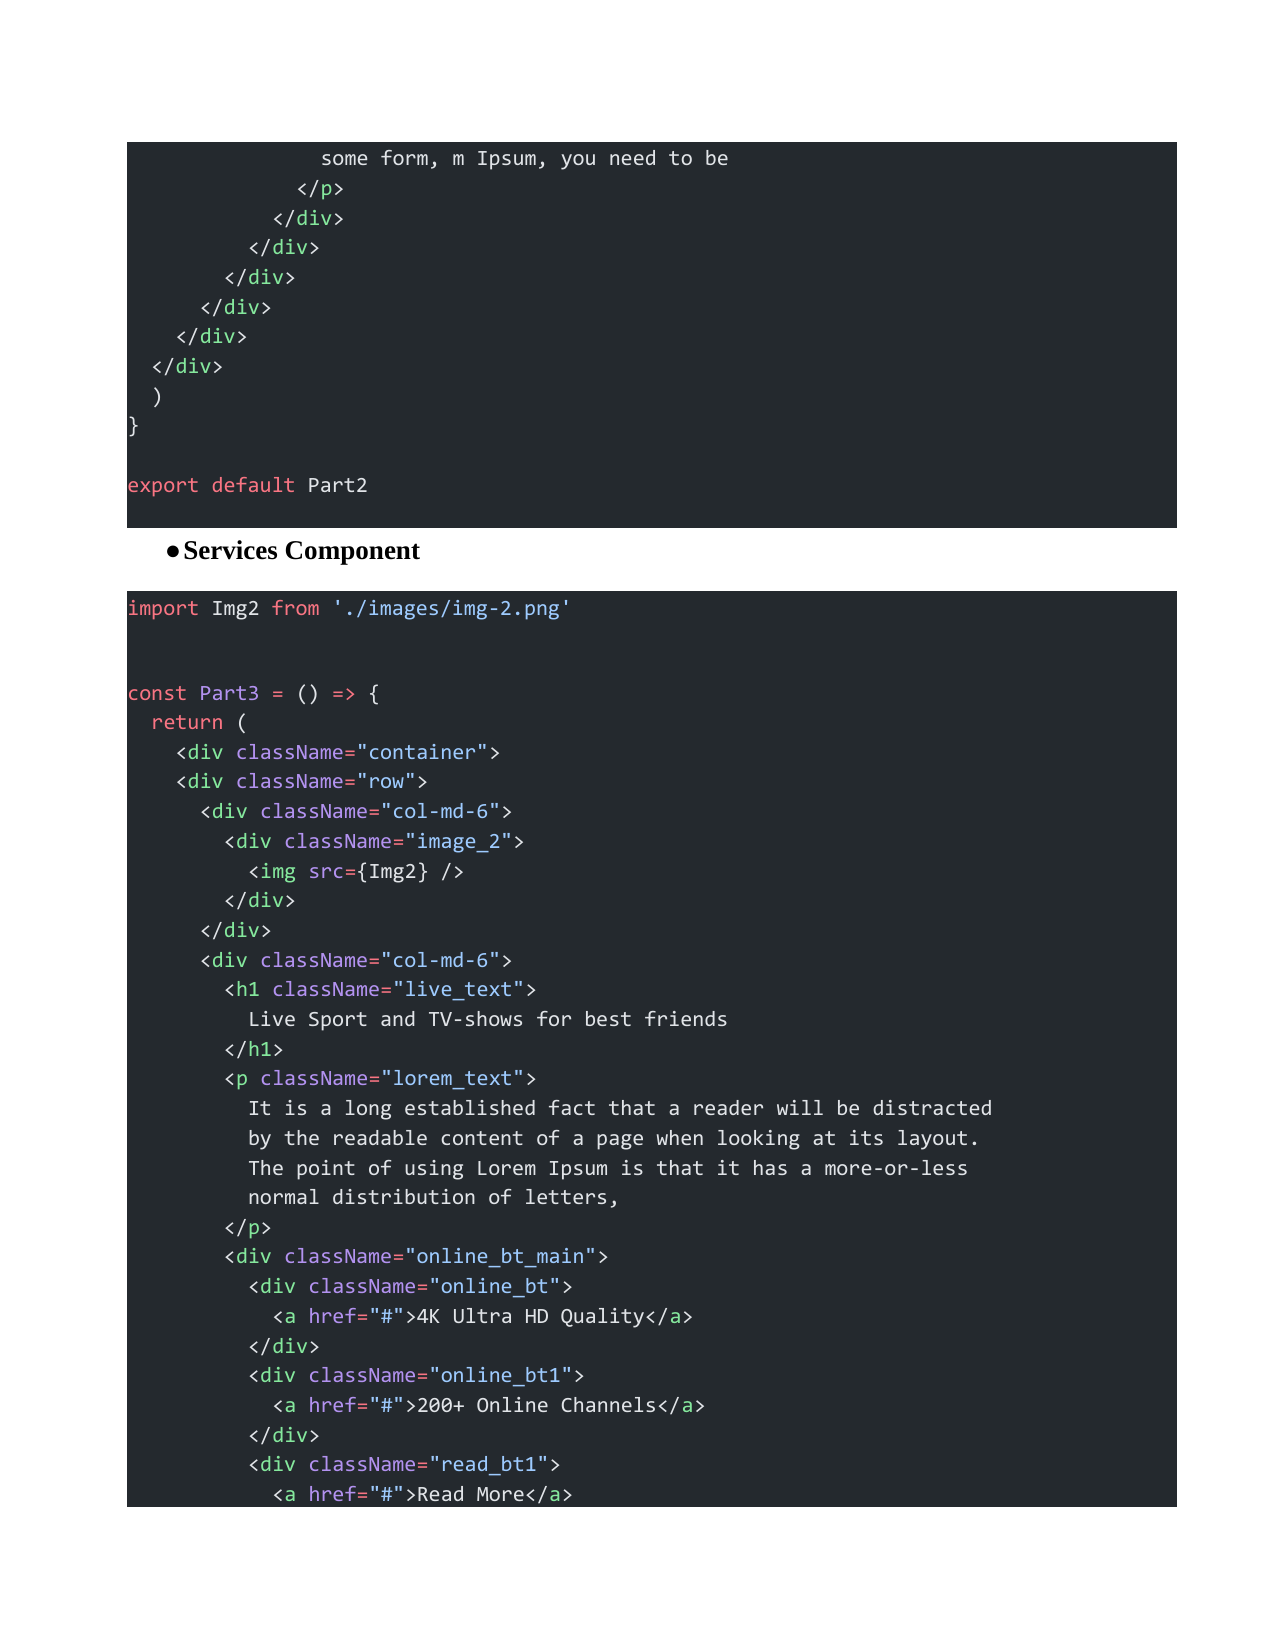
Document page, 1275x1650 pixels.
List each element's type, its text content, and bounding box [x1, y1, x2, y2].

text </div> [127, 201, 1177, 231]
text export default Part2 [127, 468, 1177, 498]
text <a href="#">4K Ultra HD Quality</a> [127, 1299, 1177, 1329]
text return ( [127, 706, 1177, 735]
text </div> [127, 913, 1177, 943]
text } [127, 409, 1177, 438]
subtitle Services Component [164, 534, 1177, 565]
text some form, m Ipsum, you need to be [127, 142, 1177, 171]
text <p className="lorem_text"> [127, 1062, 1177, 1091]
text Live Sport and TV-shows for best friends [127, 1002, 1177, 1032]
text </div> [127, 884, 1177, 913]
text <div className="read_bt1"> [127, 1448, 1177, 1477]
text </div> [127, 1418, 1177, 1448]
text </div> [127, 260, 1177, 290]
text import Img2 from './images/img-2.png' [127, 591, 1177, 621]
text <img src={Img2} /> [127, 854, 1177, 884]
text <div className="image_2"> [127, 824, 1177, 854]
text <a href="#">Read More</a> [127, 1477, 1177, 1507]
text <div className="online_bt"> [127, 1269, 1177, 1299]
text </div> [127, 320, 1177, 349]
text It is a long established fact that a reader will be distracted [127, 1091, 1177, 1121]
text <div className="row"> [127, 765, 1177, 794]
text normal distribution of letters, [127, 1181, 1177, 1210]
text <div className="online_bt_main"> [127, 1240, 1177, 1269]
text </p> [127, 1210, 1177, 1240]
text </div> [127, 231, 1177, 260]
text <a href="#">200+ Online Channels</a> [127, 1388, 1177, 1418]
text </p> [127, 171, 1177, 201]
text The point of using Lorem Ipsum is that it has a more-or-less [127, 1151, 1177, 1181]
text by the readable content of a page when looking at its layout. [127, 1121, 1177, 1151]
text ) [127, 379, 1177, 409]
text </div> [127, 1329, 1177, 1359]
text <div className="container"> [127, 735, 1177, 765]
text <h1 className="live_text"> [127, 973, 1177, 1002]
text </div> [127, 290, 1177, 320]
text const Part3 = () => { [127, 676, 1177, 706]
text </h1> [127, 1032, 1177, 1062]
text <div className="col-md-6"> [127, 794, 1177, 824]
text </div> [127, 349, 1177, 379]
text <div className="col-md-6"> [127, 943, 1177, 973]
text <div className="online_bt1"> [127, 1359, 1177, 1388]
